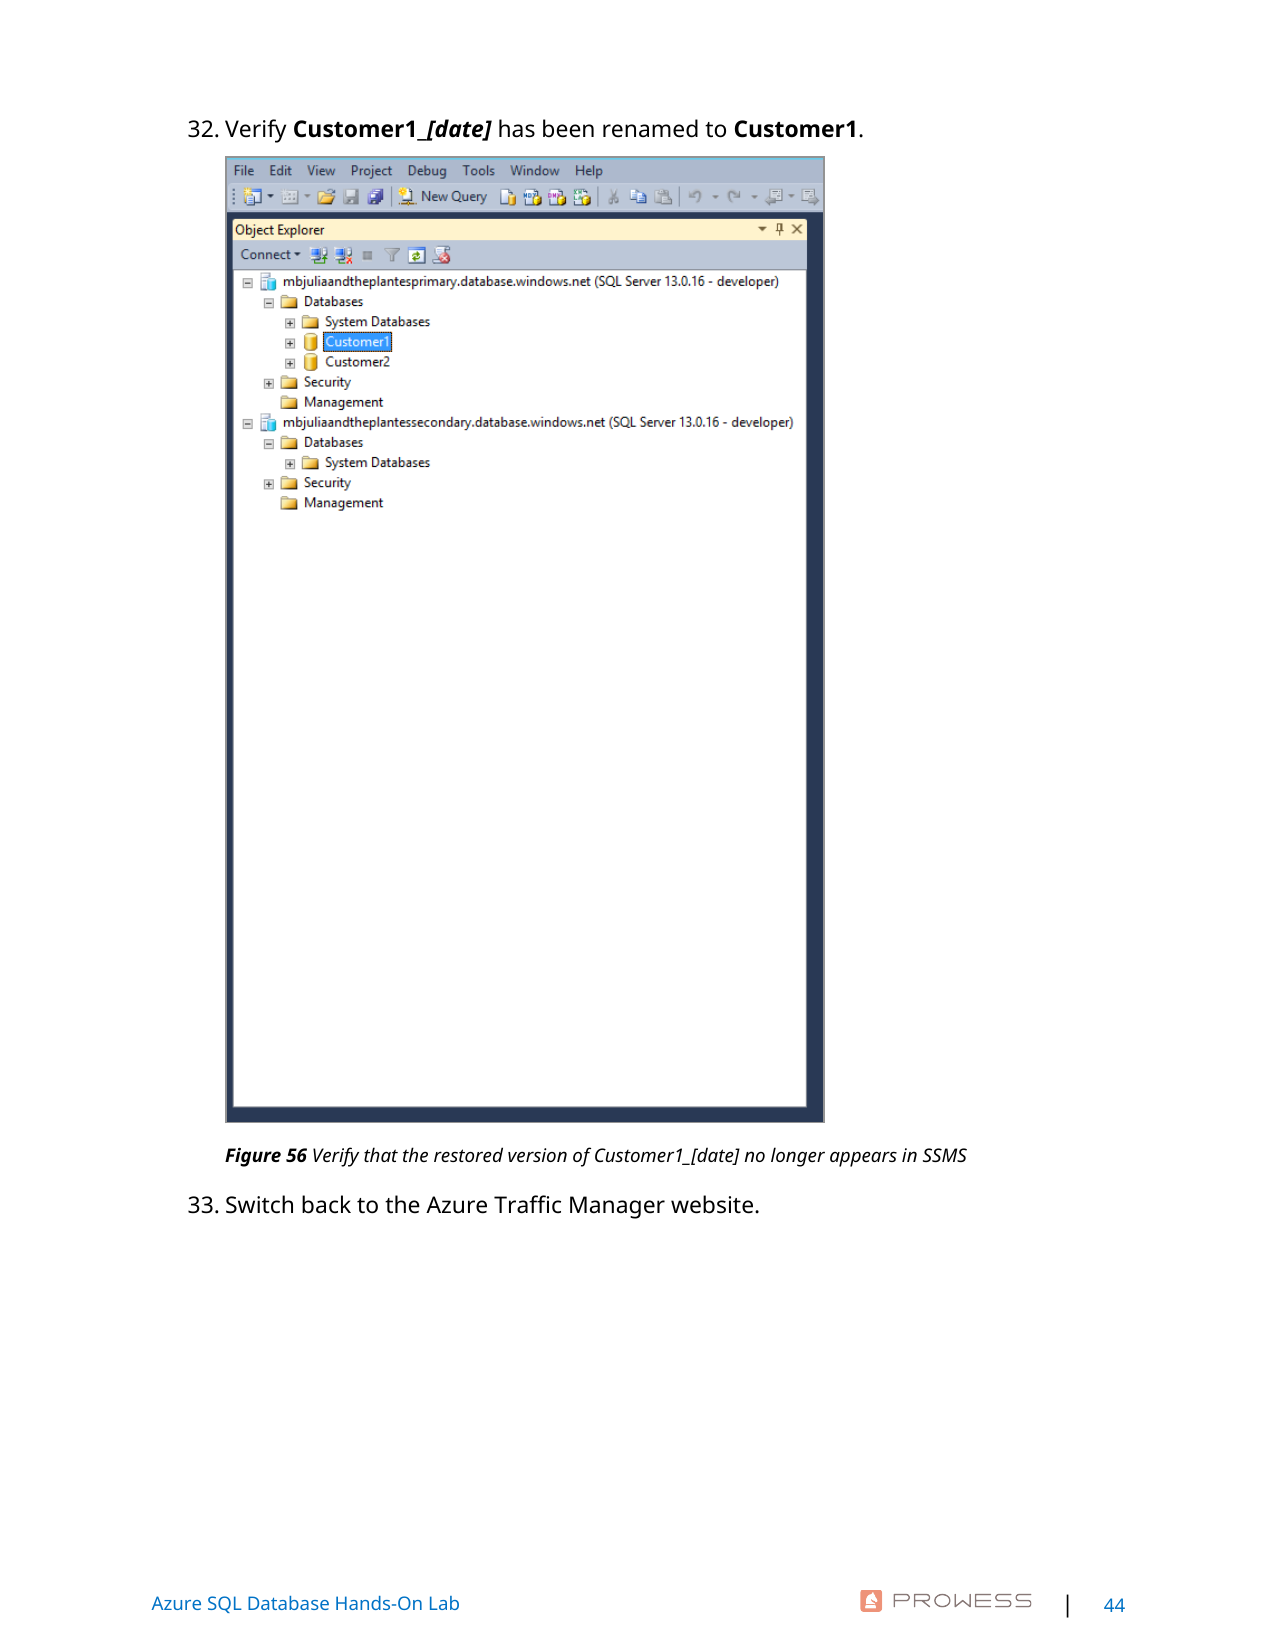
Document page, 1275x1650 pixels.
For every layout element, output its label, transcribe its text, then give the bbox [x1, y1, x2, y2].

text Verify Customer1_[date] has been renamed to Customer1. [187, 112, 1125, 144]
picture [227, 158, 823, 1122]
text Switch back to the Azure Traffic Manager website. [187, 1189, 1125, 1220]
picture [860, 1590, 1032, 1612]
